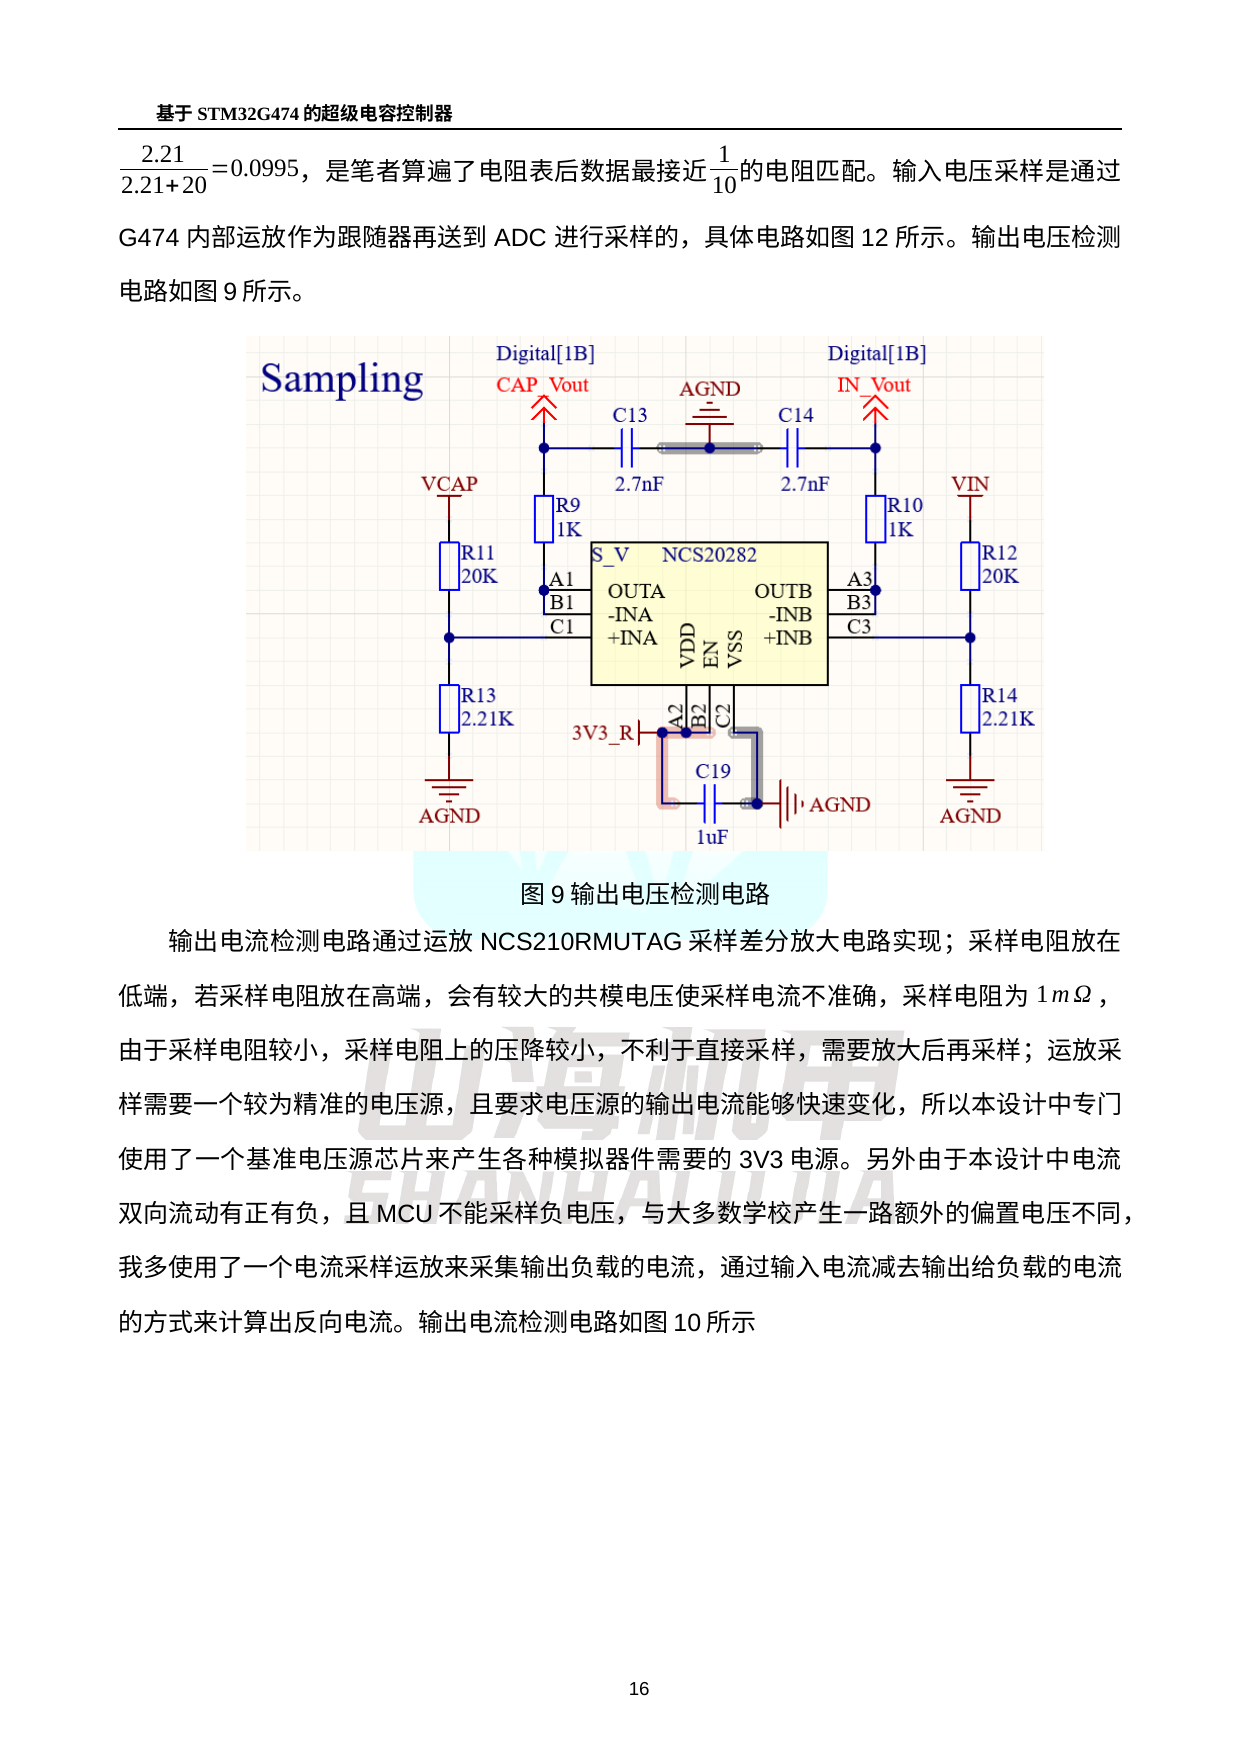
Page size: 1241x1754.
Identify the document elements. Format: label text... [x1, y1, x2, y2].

picture [246, 336, 1045, 851]
text 图 9 输出电压检测电路 [118, 875, 1122, 911]
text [118, 140, 1122, 308]
text 输出电流检测电路通过运放NCS210RMUTAG采样差分放大电路实现；采样电阻放在低端，若采样电阻放在高端，会有较大的共模电压使采样电流不准确，采样电阻为 ，由于采样电阻较小，采样电阻上的压降较小，不利于直接采样，需要放大后再采样；运放采样需要一个较为精准的电压源，且要求电压源的输出电流能够快速变化，所以本设计中专门使用了一个基准电压源芯片来产生各种模拟器件需要的3V3电源。另外由于本设计中电流双向流动有正有负，且MCU不能采样负电压，与大多数学校产生一路额外的偏置电压不同，我多使用了一个电流采样运放来采集输出负载的电流，通过输入电流减去输出给负载的电流的方式来计算出反向电流。输出电流检测电路如图10所示 [118, 922, 1122, 1338]
